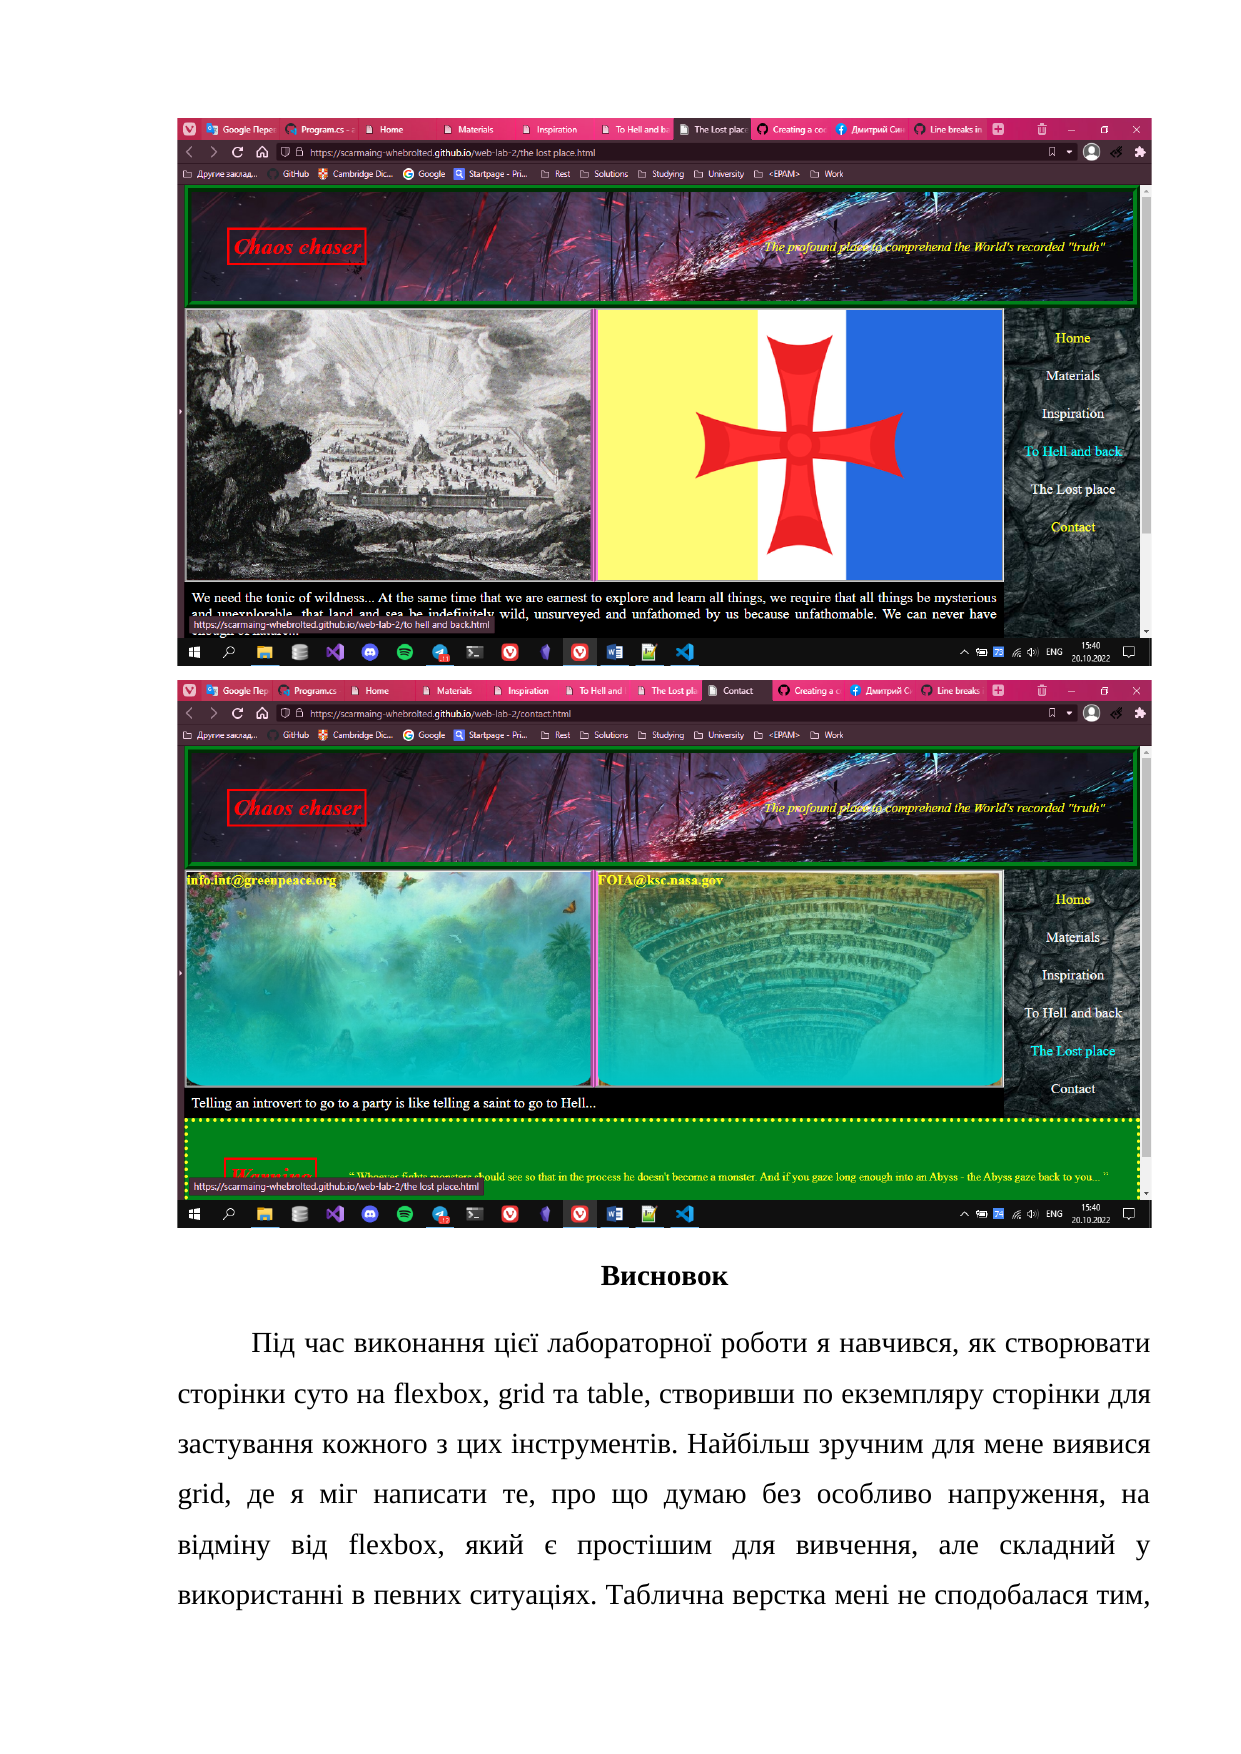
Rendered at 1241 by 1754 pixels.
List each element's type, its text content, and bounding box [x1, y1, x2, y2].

text Висновок [177, 1258, 1152, 1292]
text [177, 1326, 1152, 1611]
picture [177, 680, 1152, 1228]
picture [177, 118, 1152, 666]
